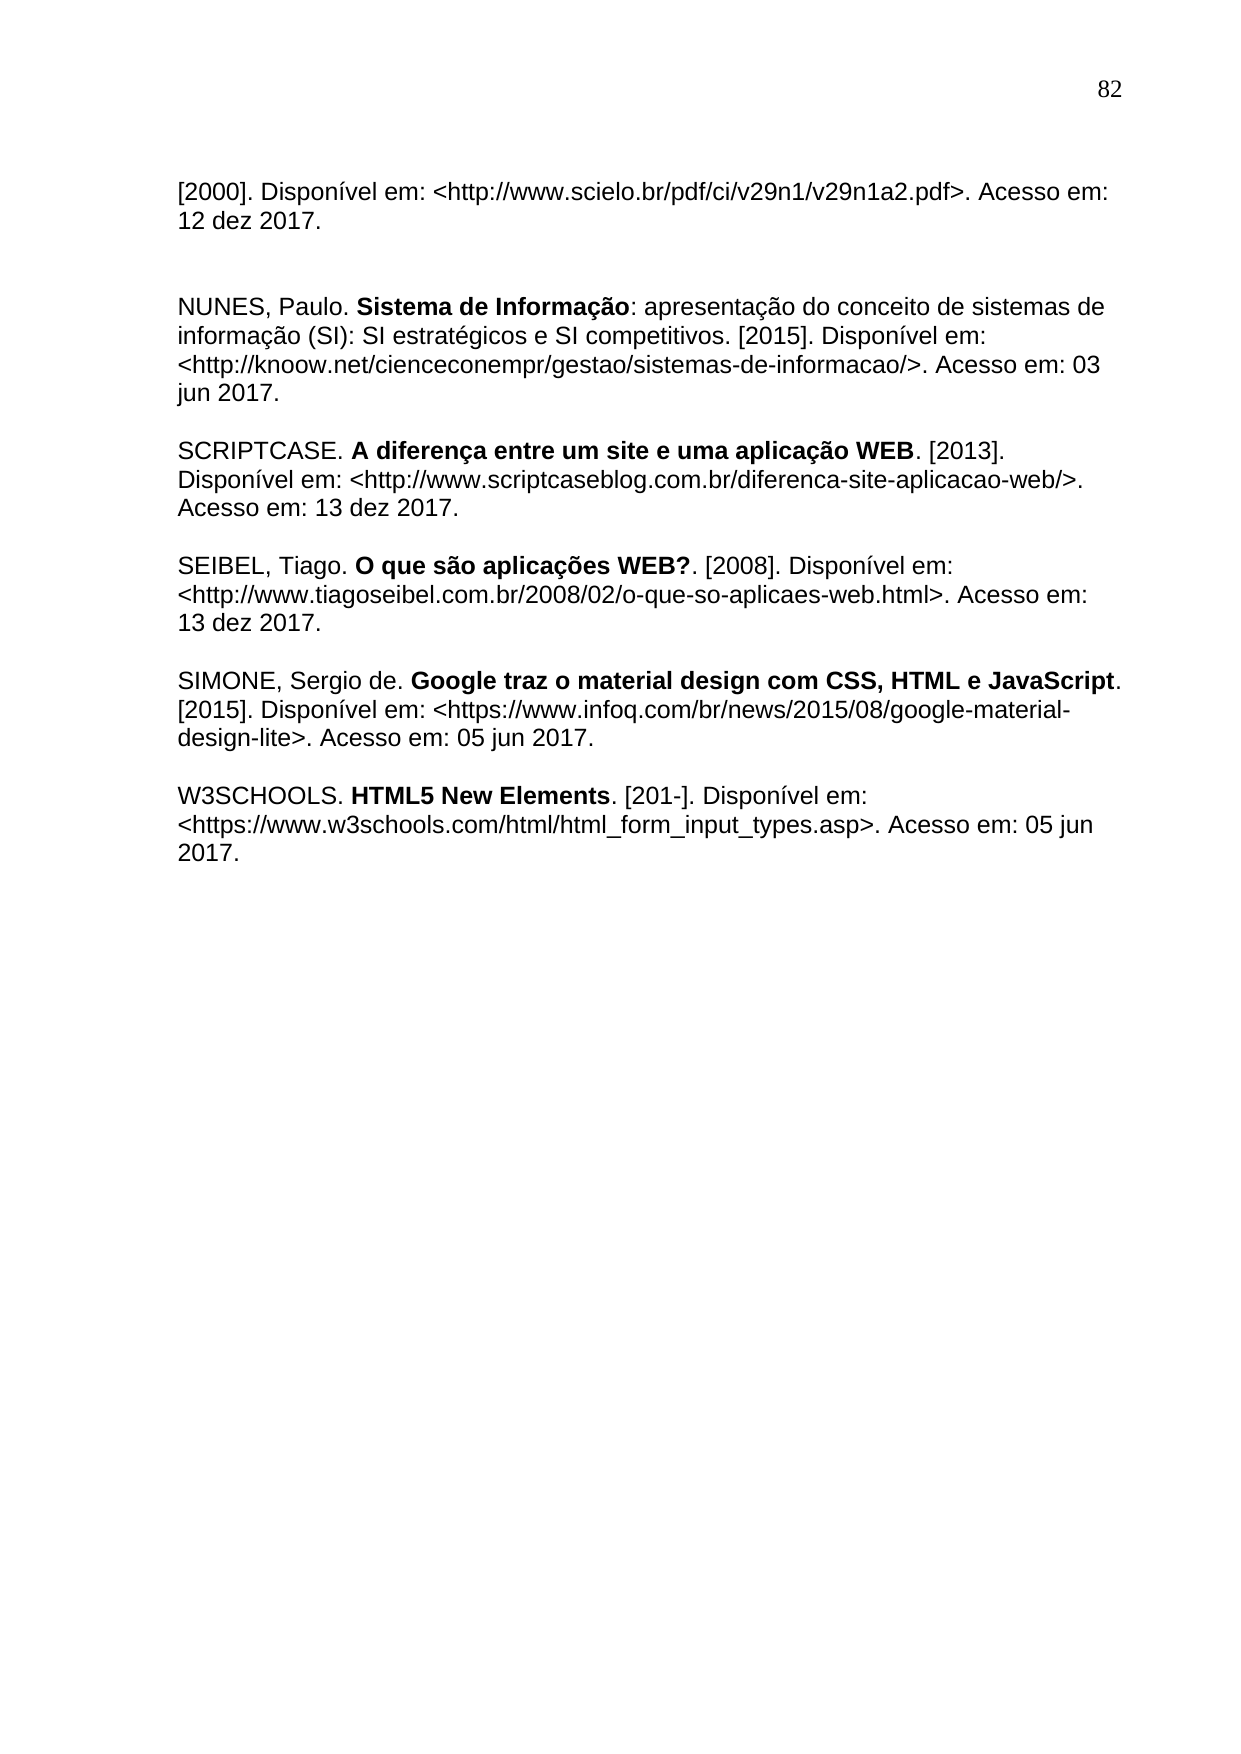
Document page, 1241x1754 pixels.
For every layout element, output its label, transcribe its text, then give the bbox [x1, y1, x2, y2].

text W3SCHOOLS. HTML5 New Elements. [201-]. Disponível em: <https://www.w3schools.com/html/html_form_input_types.asp>. Acesso em: 05 jun 2017. [177, 781, 1122, 867]
text NUNES, Paulo. Sistema de Informação: apresentação do conceito de sistemas de informação (SI): SI estratégicos e SI competitivos. [2015]. Disponível em: <http://knoow.net/cienceconempr/gestao/sistemas-de-informacao/>. Acesso em: 03 jun 2017. [177, 292, 1122, 407]
text SCRIPTCASE. A diferença entre um site e uma aplicação WEB. [2013]. Disponível em: <http://www.scriptcaseblog.com.br/diferenca-site-aplicacao-web/>. Acesso em: 13 dez 2017. [177, 436, 1122, 522]
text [177, 177, 1122, 235]
text SIMONE, Sergio de. Google traz o material design com CSS, HTML e JavaScript. [2015]. Disponível em: <https://www.infoq.com/br/news/2015/08/google-material-design-lite>. Acesso em: 05 jun 2017. [177, 666, 1122, 752]
text SEIBEL, Tiago. O que são aplicações WEB?. [2008]. Disponível em: <http://www.tiagoseibel.com.br/2008/02/o-que-so-aplicaes-web.html>. Acesso em: 13 dez 2017. [177, 551, 1122, 637]
